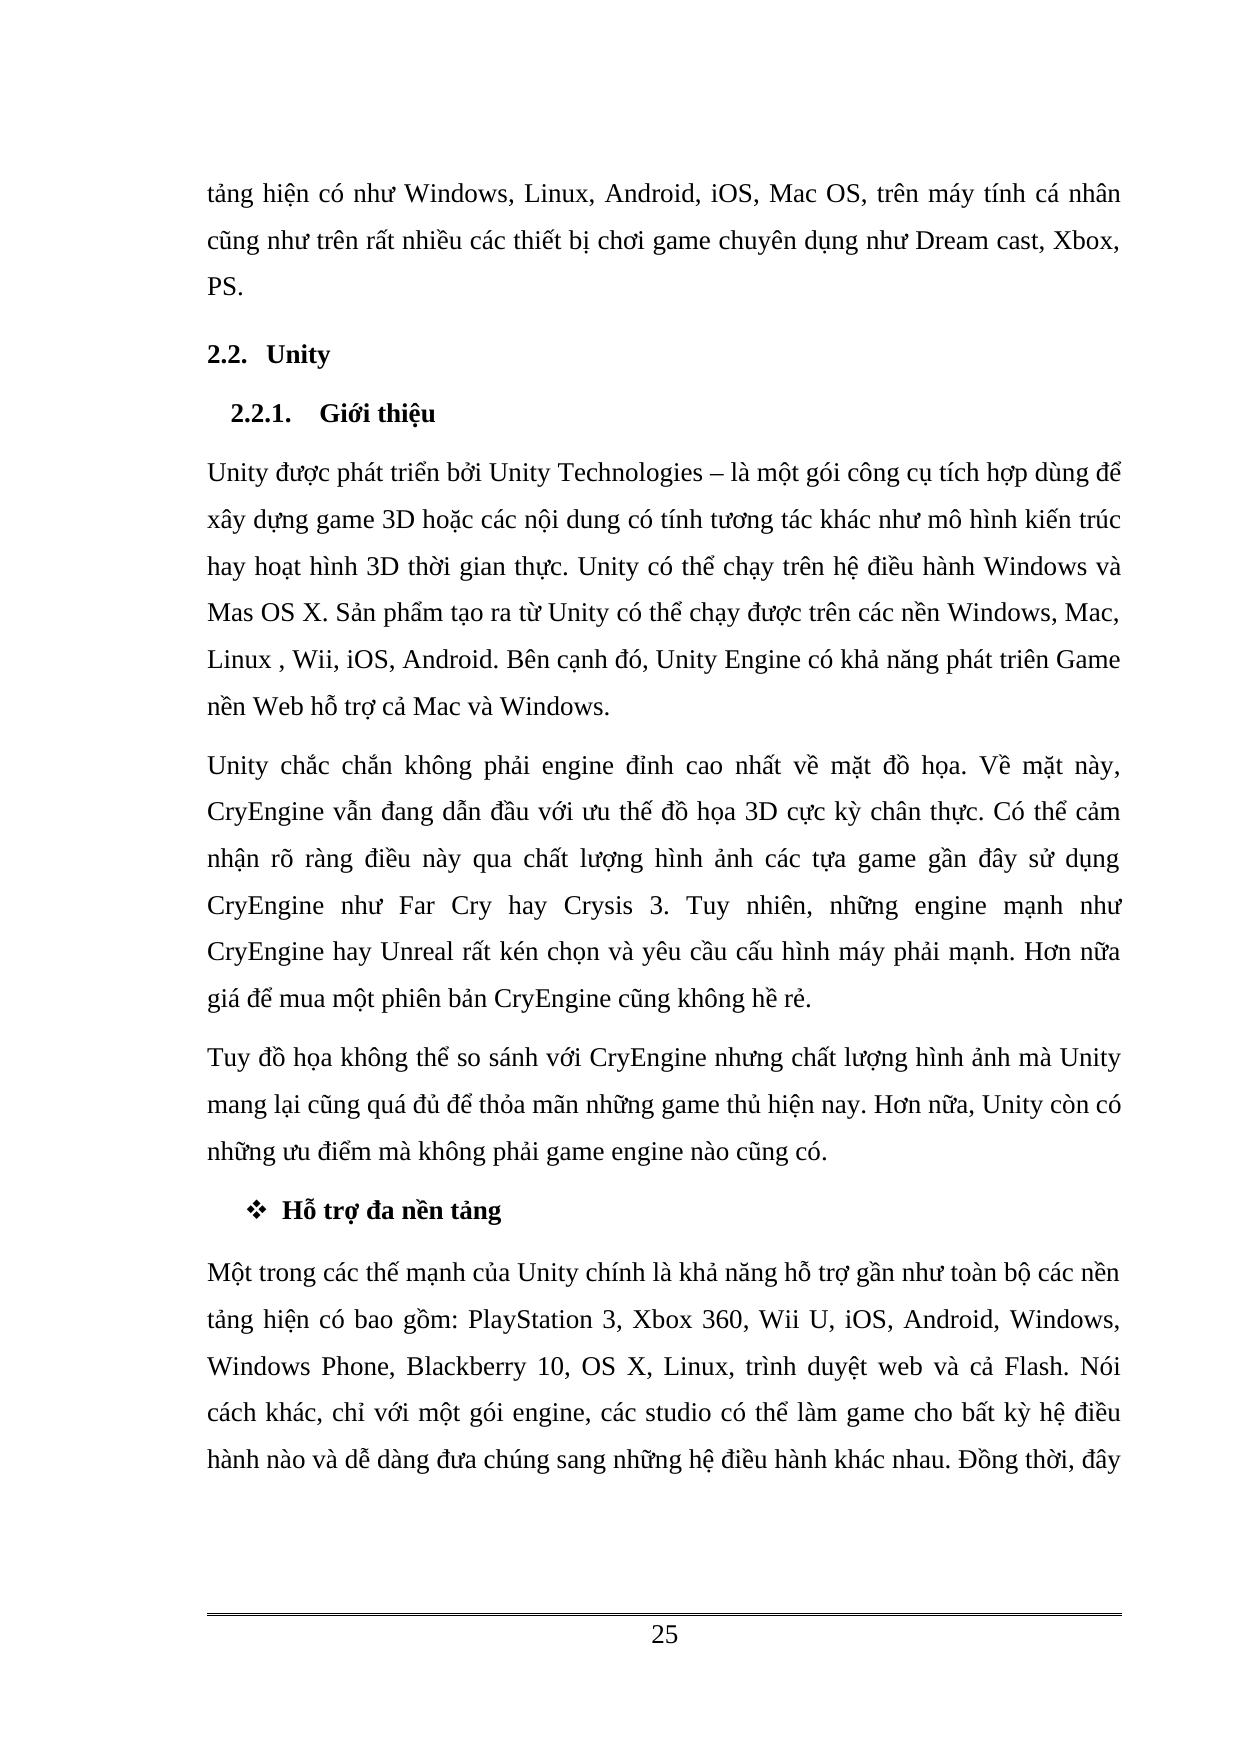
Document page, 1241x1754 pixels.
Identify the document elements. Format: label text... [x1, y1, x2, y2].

text Unity chắc chắn không phải engine đỉnh cao nhất về mặt đồ họa. Về mặt này, CryEngine vẫn đang dẫn đầu với ưu thế đồ họa 3D cực kỳ chân thực. Có thể cảm nhận rõ ràng điều này qua chất lượng hình ảnh các tựa game gần đây sử dụng CryEngine như Far Cry hay Crysis 3. Tuy nhiên, những engine mạnh như CryEngine hay Unreal rất kén chọn và yêu cầu cấu hình máy phải mạnh. Hơn nữa giá để mua một phiên bản CryEngine cũng không hề rẻ. [207, 749, 1122, 1013]
text Tuy đồ họa không thể so sánh với CryEngine nhưng chất lượng hình ảnh mà Unity mang lại cũng quá đủ để thỏa mãn những game thủ hiện nay. Hơn nữa, Unity còn có những ưu điểm mà không phải game engine nào cũng có. [207, 1041, 1122, 1166]
subtitle Unity [207, 338, 1122, 369]
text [207, 1256, 1122, 1474]
list Hỗ trợ đa nền tảng [244, 1194, 1122, 1225]
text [207, 177, 1122, 302]
subtitle Giới thiệu [230, 397, 1122, 428]
text Unity được phát triển bởi Unity Technologies – là một gói công cụ tích hợp dùng để xây dựng game 3D hoặc các nội dung có tính tương tác khác như mô hình kiến trúc hay hoạt hình 3D thời gian thực. Unity có thể chạy trên hệ điều hành Windows và Mas OS X. Sản phẩm tạo ra từ Unity có thể chạy được trên các nền Windows, Mac, Linux , Wii, iOS, Android. Bên cạnh đó, Unity Engine có khả năng phát triên Game nền Web hỗ trợ cả Mac và Windows. [207, 456, 1122, 721]
